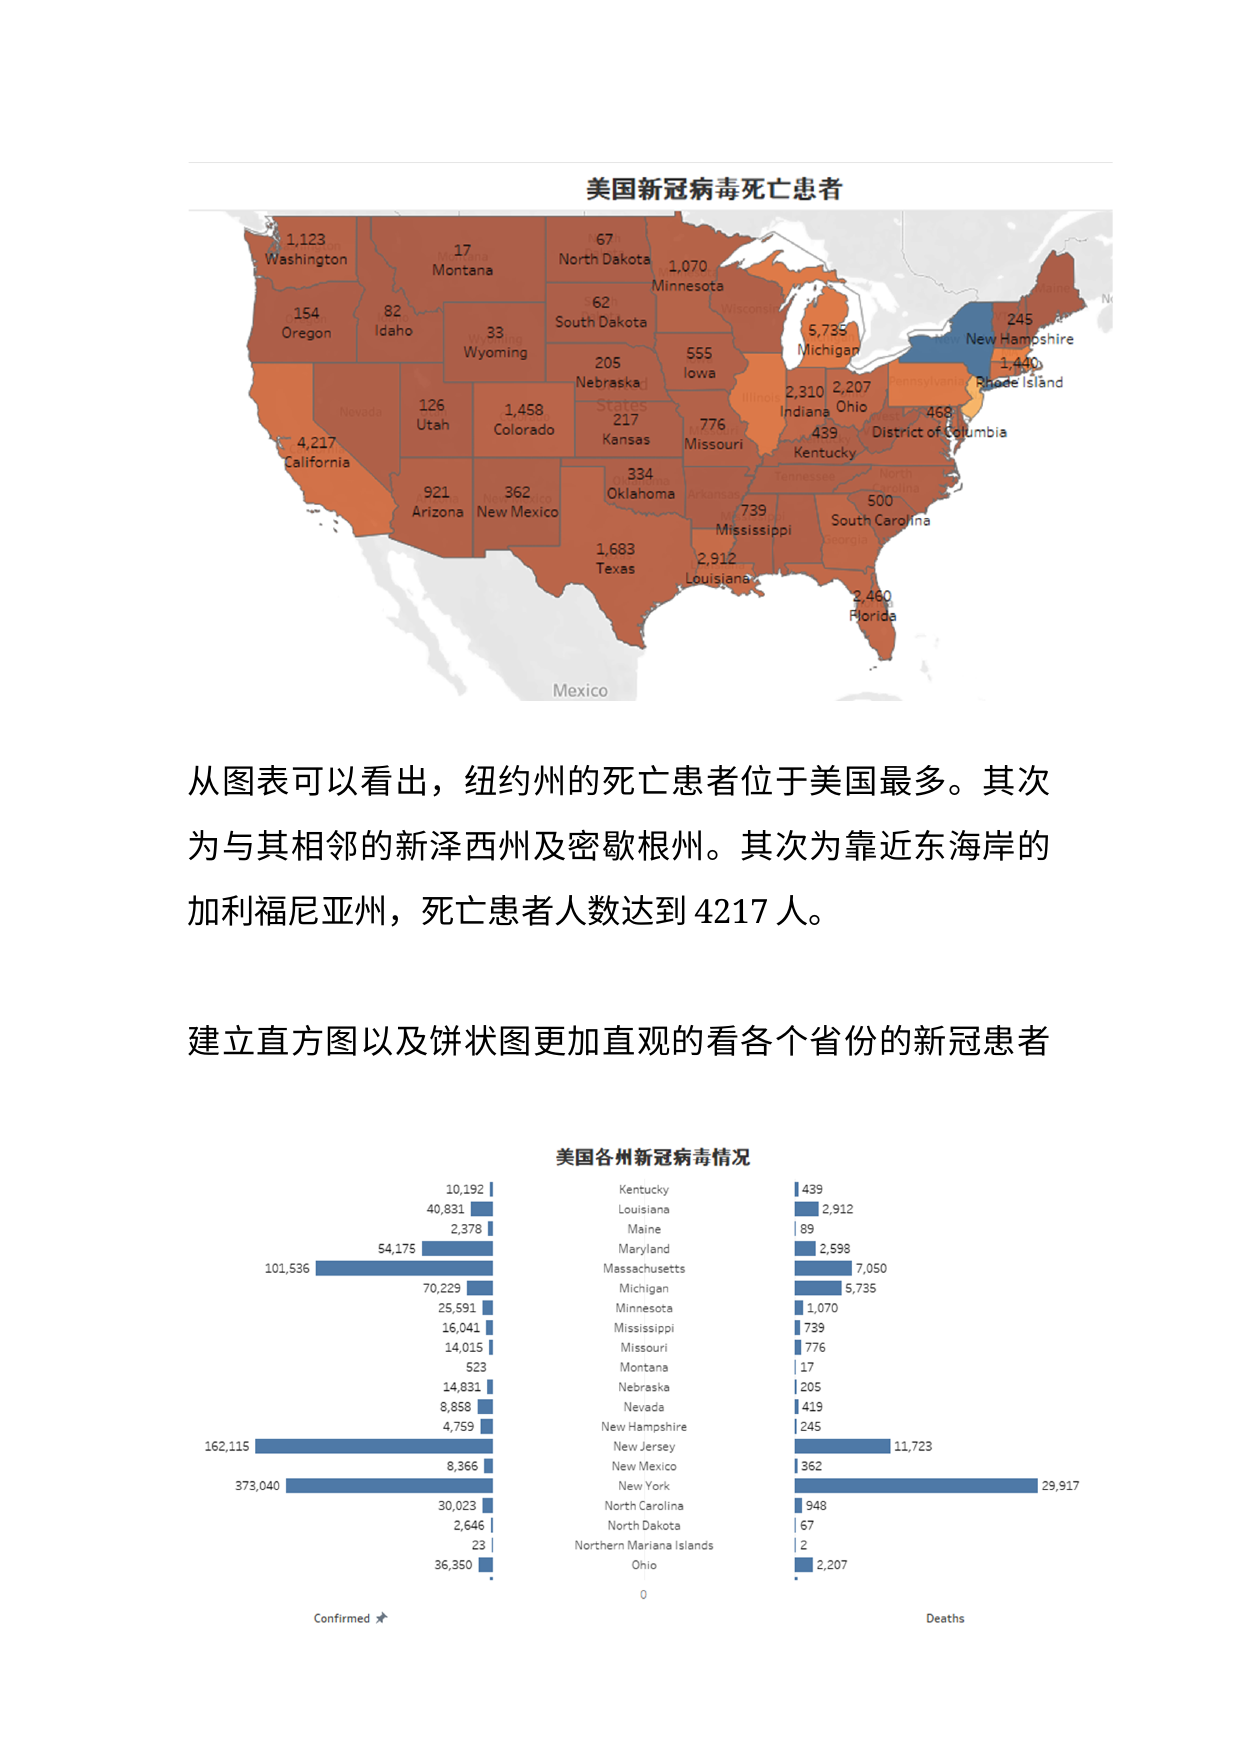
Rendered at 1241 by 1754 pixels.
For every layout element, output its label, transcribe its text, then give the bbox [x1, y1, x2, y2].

picture [187, 1134, 1090, 1638]
text 从图表可以看出，纽约州的死亡患者位于美国最多。其次为与其相邻的新泽西州及密歇根州。其次为靠近东海岸的加利福尼亚州，死亡患者人数达到4217人。 [187, 699, 1053, 942]
text 建立直方图以及饼状图更加直观的看各个省份的新冠患者情况： [187, 1007, 1053, 1072]
picture [187, 162, 1112, 699]
